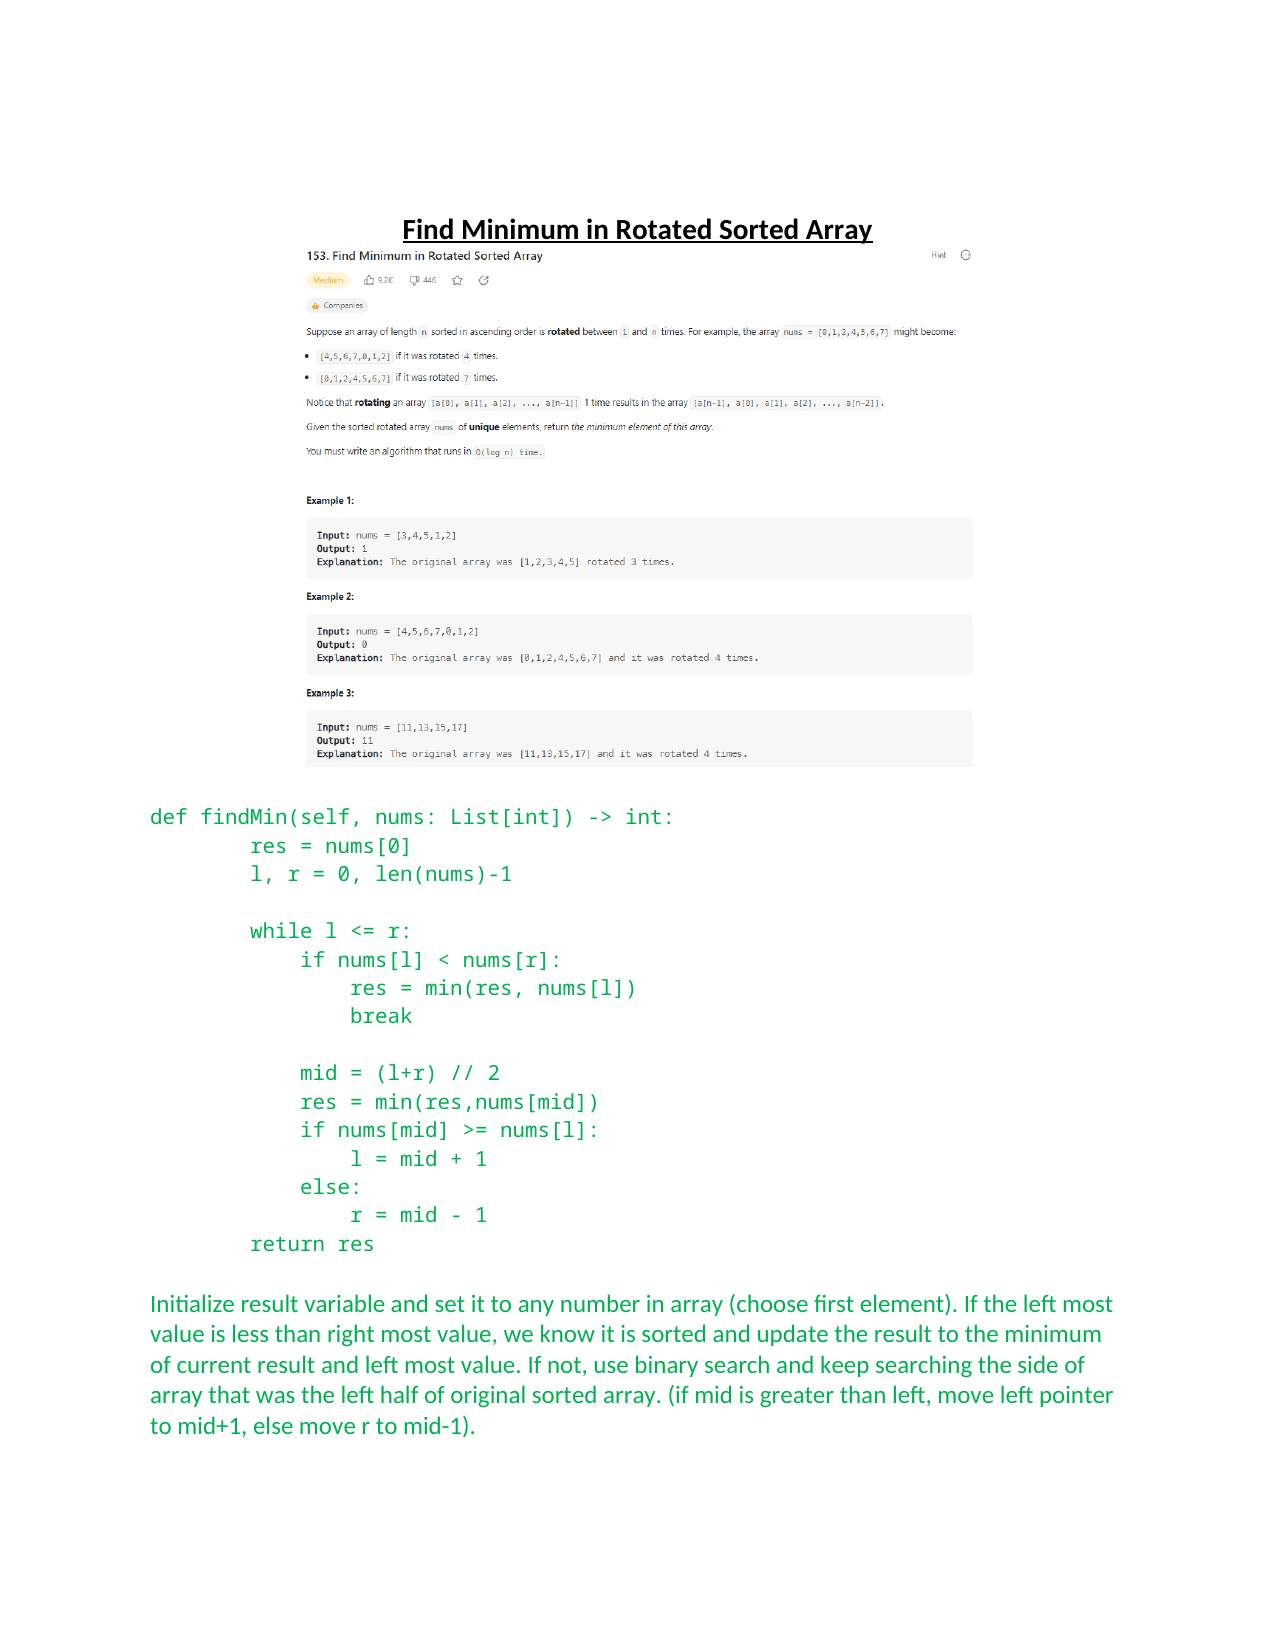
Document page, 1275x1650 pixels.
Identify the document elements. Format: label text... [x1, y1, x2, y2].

text else: [150, 1172, 1125, 1201]
text mid = (l+r) // 2 [150, 1058, 1125, 1087]
text if nums[l] < nums[r]: [150, 945, 1125, 973]
picture [300, 246, 975, 767]
text return res [150, 1229, 1125, 1257]
text while l <= r: [150, 916, 1125, 945]
text Initialize result variable and set it to any number in array (choose first element). If the left most value is less than right most value, we know it is sorted and update the result to the minimum of current result and left most value. If not, use binary search and keep searching the side of array that was the left half of original sorted array. (if mid is greater than left, move left pointer to mid+1, else move r to mid-1). [150, 1288, 1125, 1441]
text res = min(res,nums[mid]) [150, 1087, 1125, 1115]
text res = nums[0] [150, 831, 1125, 859]
text def findMin(self, nums: List[int]) -> int: [150, 802, 1125, 831]
text r = mid - 1 [150, 1201, 1125, 1229]
text l, r = 0, len(nums)-1 [150, 859, 1125, 888]
text Find Minimum in Rotated Sorted Array [150, 211, 1125, 247]
text l = mid + 1 [150, 1144, 1125, 1172]
text break [150, 1002, 1125, 1030]
text res = min(res, nums[l]) [150, 973, 1125, 1002]
text if nums[mid] >= nums[l]: [150, 1115, 1125, 1144]
